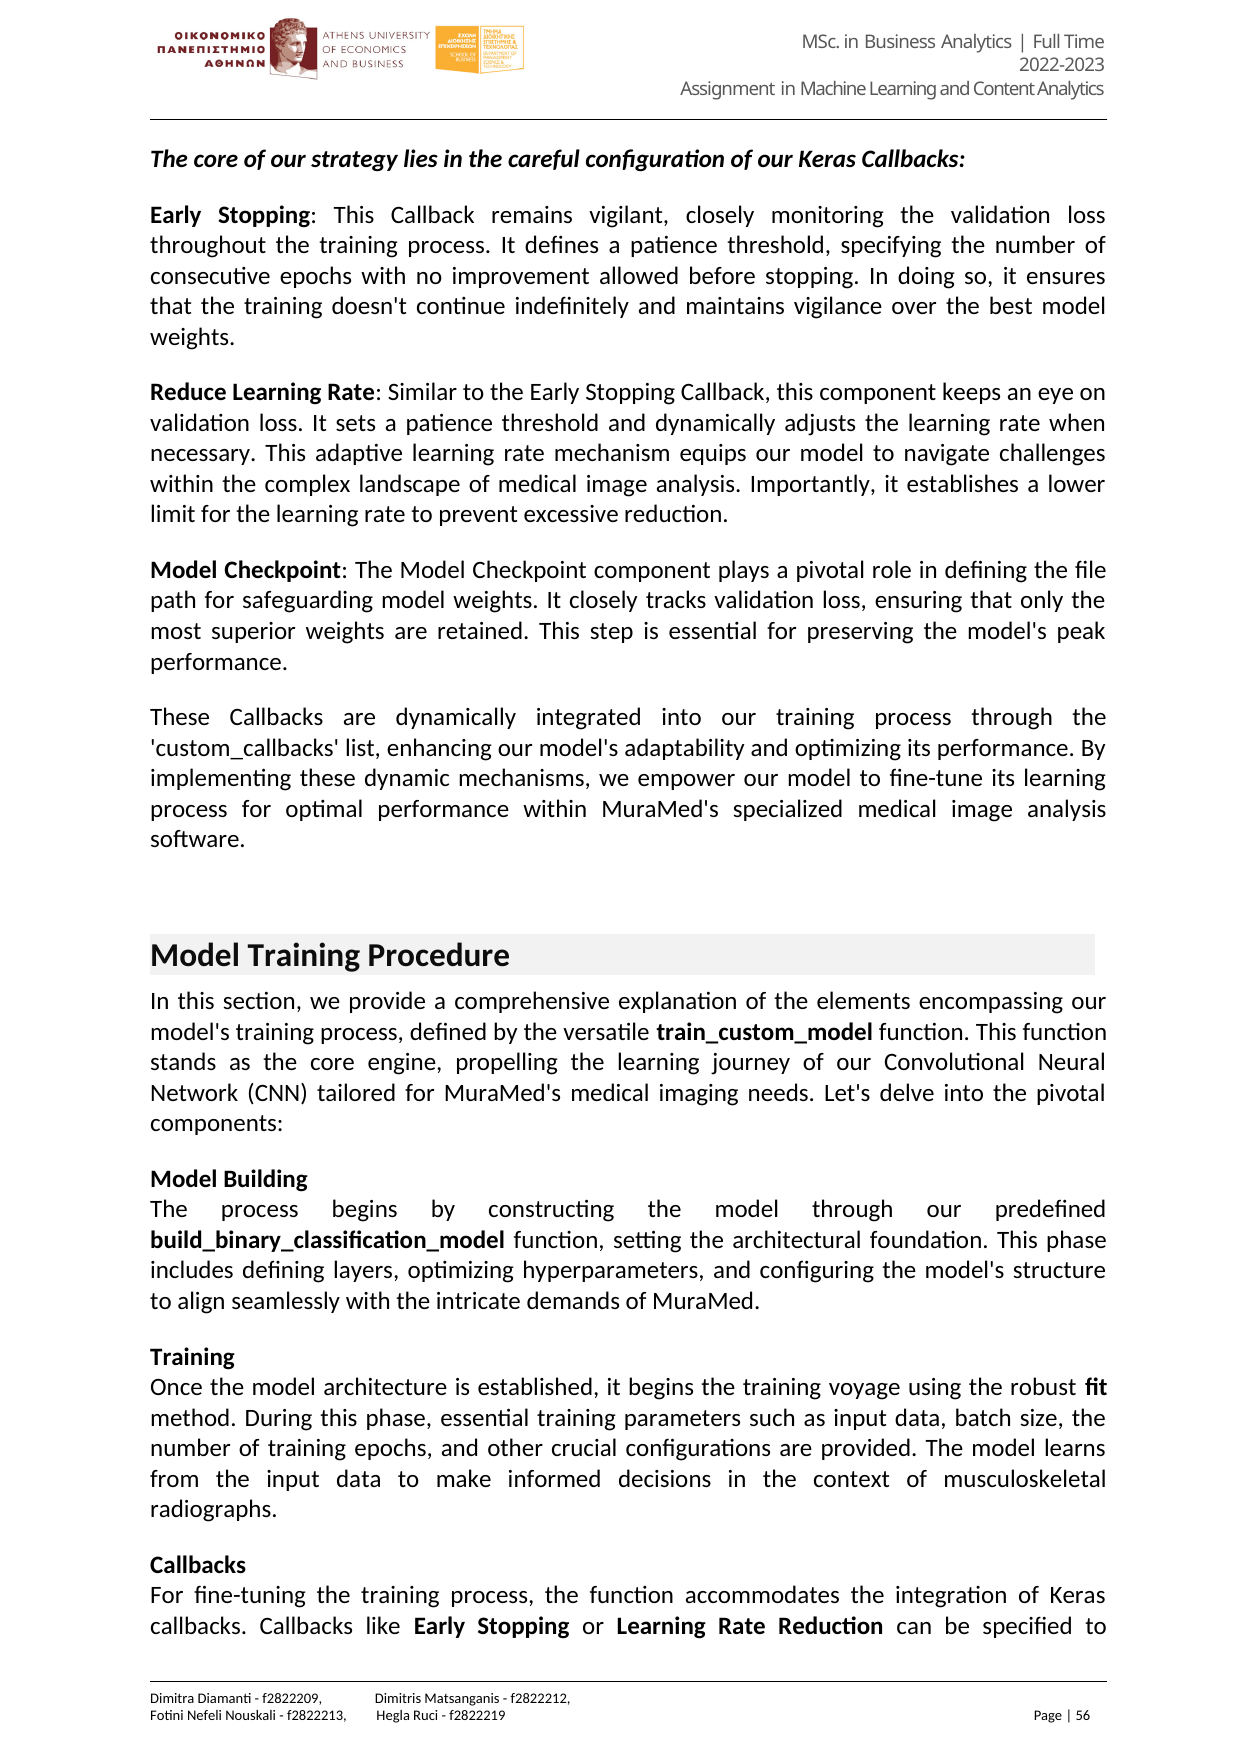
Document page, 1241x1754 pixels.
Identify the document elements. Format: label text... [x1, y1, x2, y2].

text These Callbacks are dynamically integrated into our training process through the 'custom_callbacks' list, enhancing our model's adaptability and optimizing its performance. By implementing these dynamic mechanisms, we empower our model to fine-tune its learning process for optimal performance within MuraMed's specialized medical image analysis software. [150, 701, 1107, 854]
text Early Stopping: This Callback remains vigilant, closely monitoring the validation loss throughout the training process. It defines a patience threshold, specifying the number of consecutive epochs with no improvement allowed before stopping. In doing so, it ensures that the training doesn't continue indefinitely and maintains vigilance over the best model weights. [150, 199, 1107, 351]
text The process begins by constructing the model through our predefined build_binary_classification_model function, setting the architectural foundation. This phase includes defining layers, optimizing hyperparameters, and configuring the model's structure to align seamlessly with the intricate demands of MuraMed. [150, 1193, 1107, 1316]
text Model Checkpoint: The Model Checkpoint component plays a pivotal role in defining the file path for safeguarding model weights. It closely tracks validation loss, ensuring that only the most superior weights are retained. This step is essential for preserving the model's peak performance. [150, 554, 1107, 676]
picture [151, 17, 526, 82]
text Reduce Learning Rate: Similar to the Early Stopping Callback, this component keeps an eye on validation loss. It sets a patience threshold and dynamically adjusts the learning rate when necessary. This adaptive learning rate mechanism equips our model to navigate challenges within the complex landscape of medical image analysis. Importantly, it establishes a lower limit for the learning rate to prevent excessive reduction. [150, 376, 1107, 529]
text In this section, we provide a comprehensive explanation of the elements encompassing our model's training process, defined by the versatile train_custom_model function. This function stands as the core engine, propelling the learning journey of our Convolutional Neural Network (CNN) tailored for MuraMed's medical imaging needs. Let's delve into the pivotal components: [150, 985, 1107, 1138]
text Training Once the model architecture is established, it begins the training voyage using the robust fit method. During this phase, essential training parameters such as input data, batch size, the number of training epochs, and other crucial configurations are provided. The model learns from the input data to make informed decisions in the context of musculoskeletal radiographs. [150, 1341, 1107, 1524]
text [150, 1549, 1107, 1640]
text Model Building [150, 1163, 1107, 1193]
text The core of our strategy lies in the careful configuration of our Keras Callbacks: [150, 143, 1107, 174]
subtitle Model Training Procedure [150, 934, 1095, 975]
